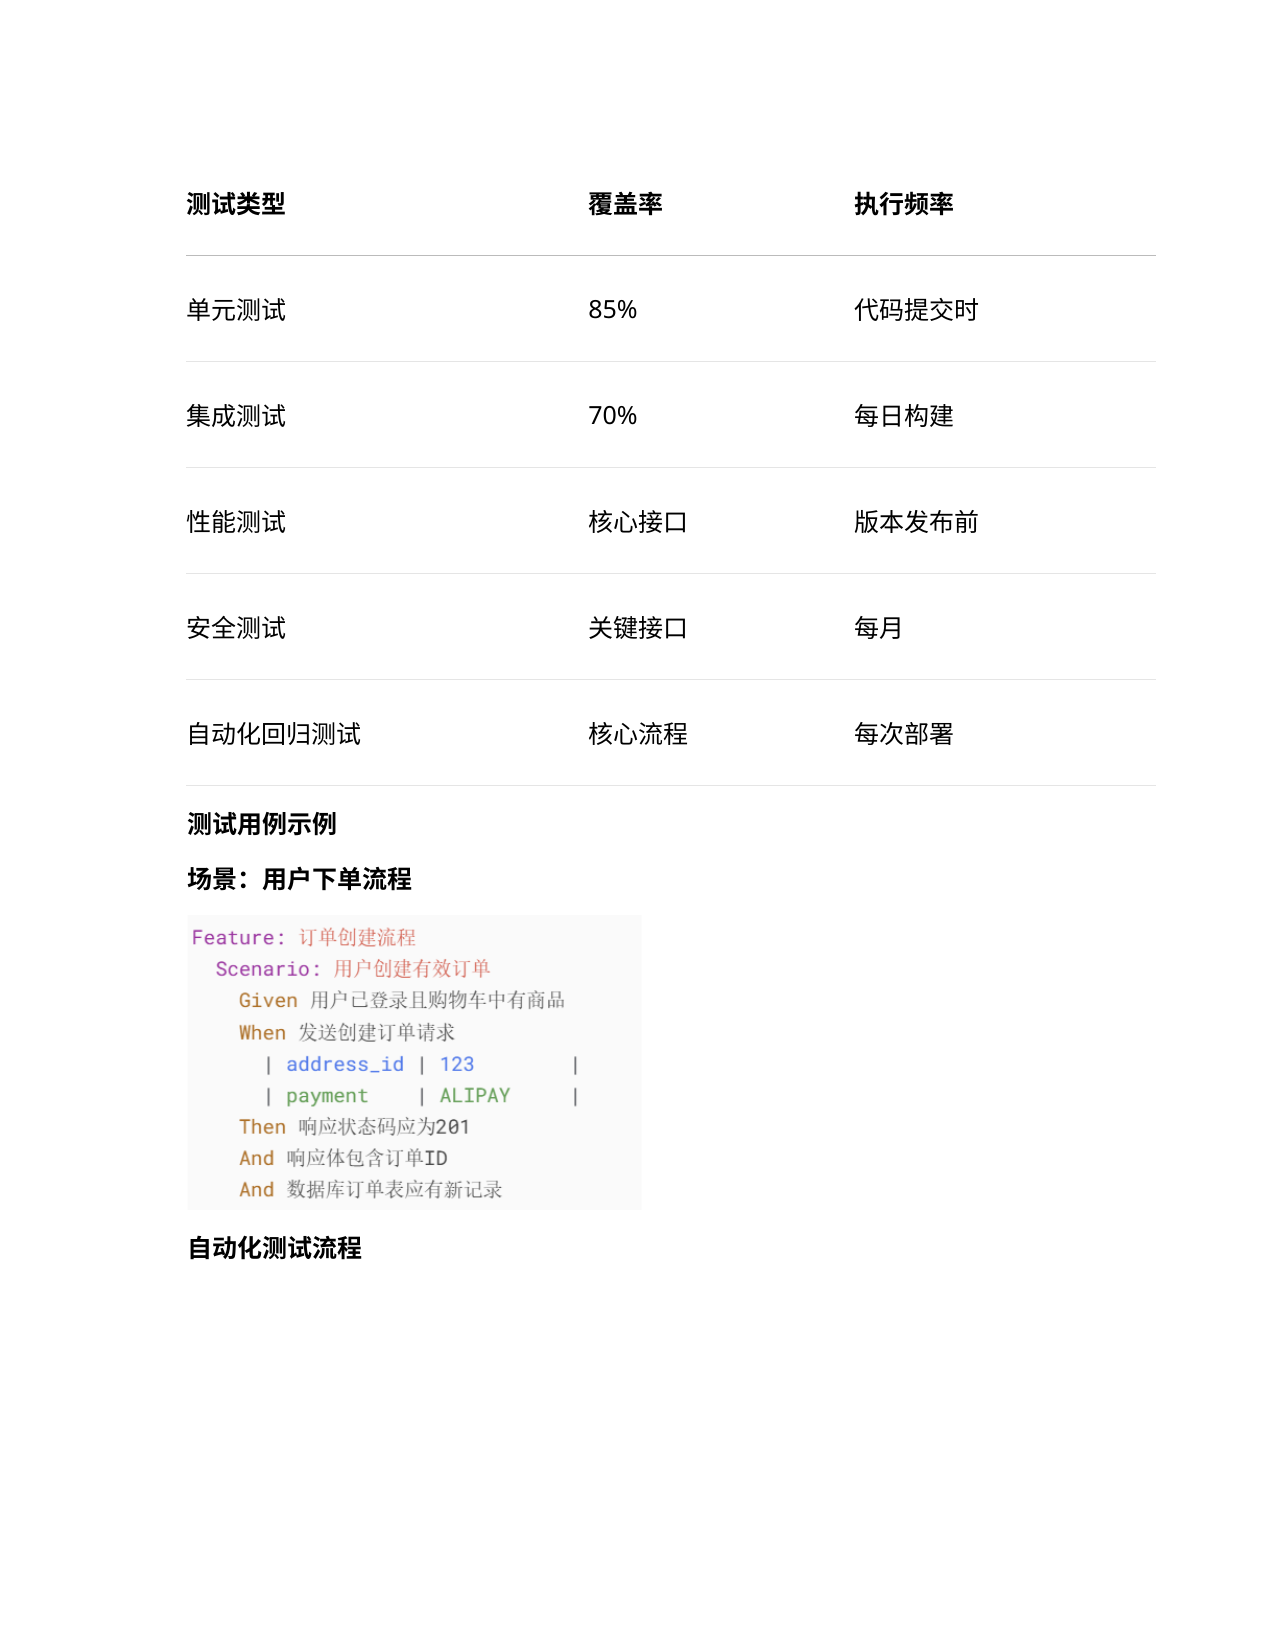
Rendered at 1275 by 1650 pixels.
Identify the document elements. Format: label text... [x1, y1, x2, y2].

table_cell 70% [573, 362, 839, 467]
table_cell 代码提交时 [839, 256, 1156, 361]
text 测试用例示例 [187, 805, 1087, 841]
table_cell 集成测试 [186, 362, 572, 467]
table_header 覆盖率 [573, 150, 839, 255]
table_cell 单元测试 [186, 256, 572, 361]
table_cell 核心接口 [573, 468, 839, 573]
table_cell 性能测试 [186, 468, 572, 573]
table_cell 每日构建 [839, 362, 1156, 467]
picture [187, 915, 642, 1210]
table_header 执行频率 [839, 150, 1156, 255]
table_cell 版本发布前 [839, 468, 1156, 573]
table_header 测试类型 [186, 150, 572, 255]
table_cell 85% [573, 256, 839, 361]
table_cell 核心流程 [573, 680, 839, 785]
table_cell 每月 [839, 574, 1156, 679]
text 自动化测试流程 [187, 1228, 1087, 1265]
table_cell 安全测试 [186, 574, 572, 679]
text 场景：用户下单流程 [187, 860, 1087, 896]
table_cell 关键接口 [573, 574, 839, 679]
table_cell 自动化回归测试 [186, 680, 572, 785]
table_cell 每次部署 [839, 680, 1156, 785]
